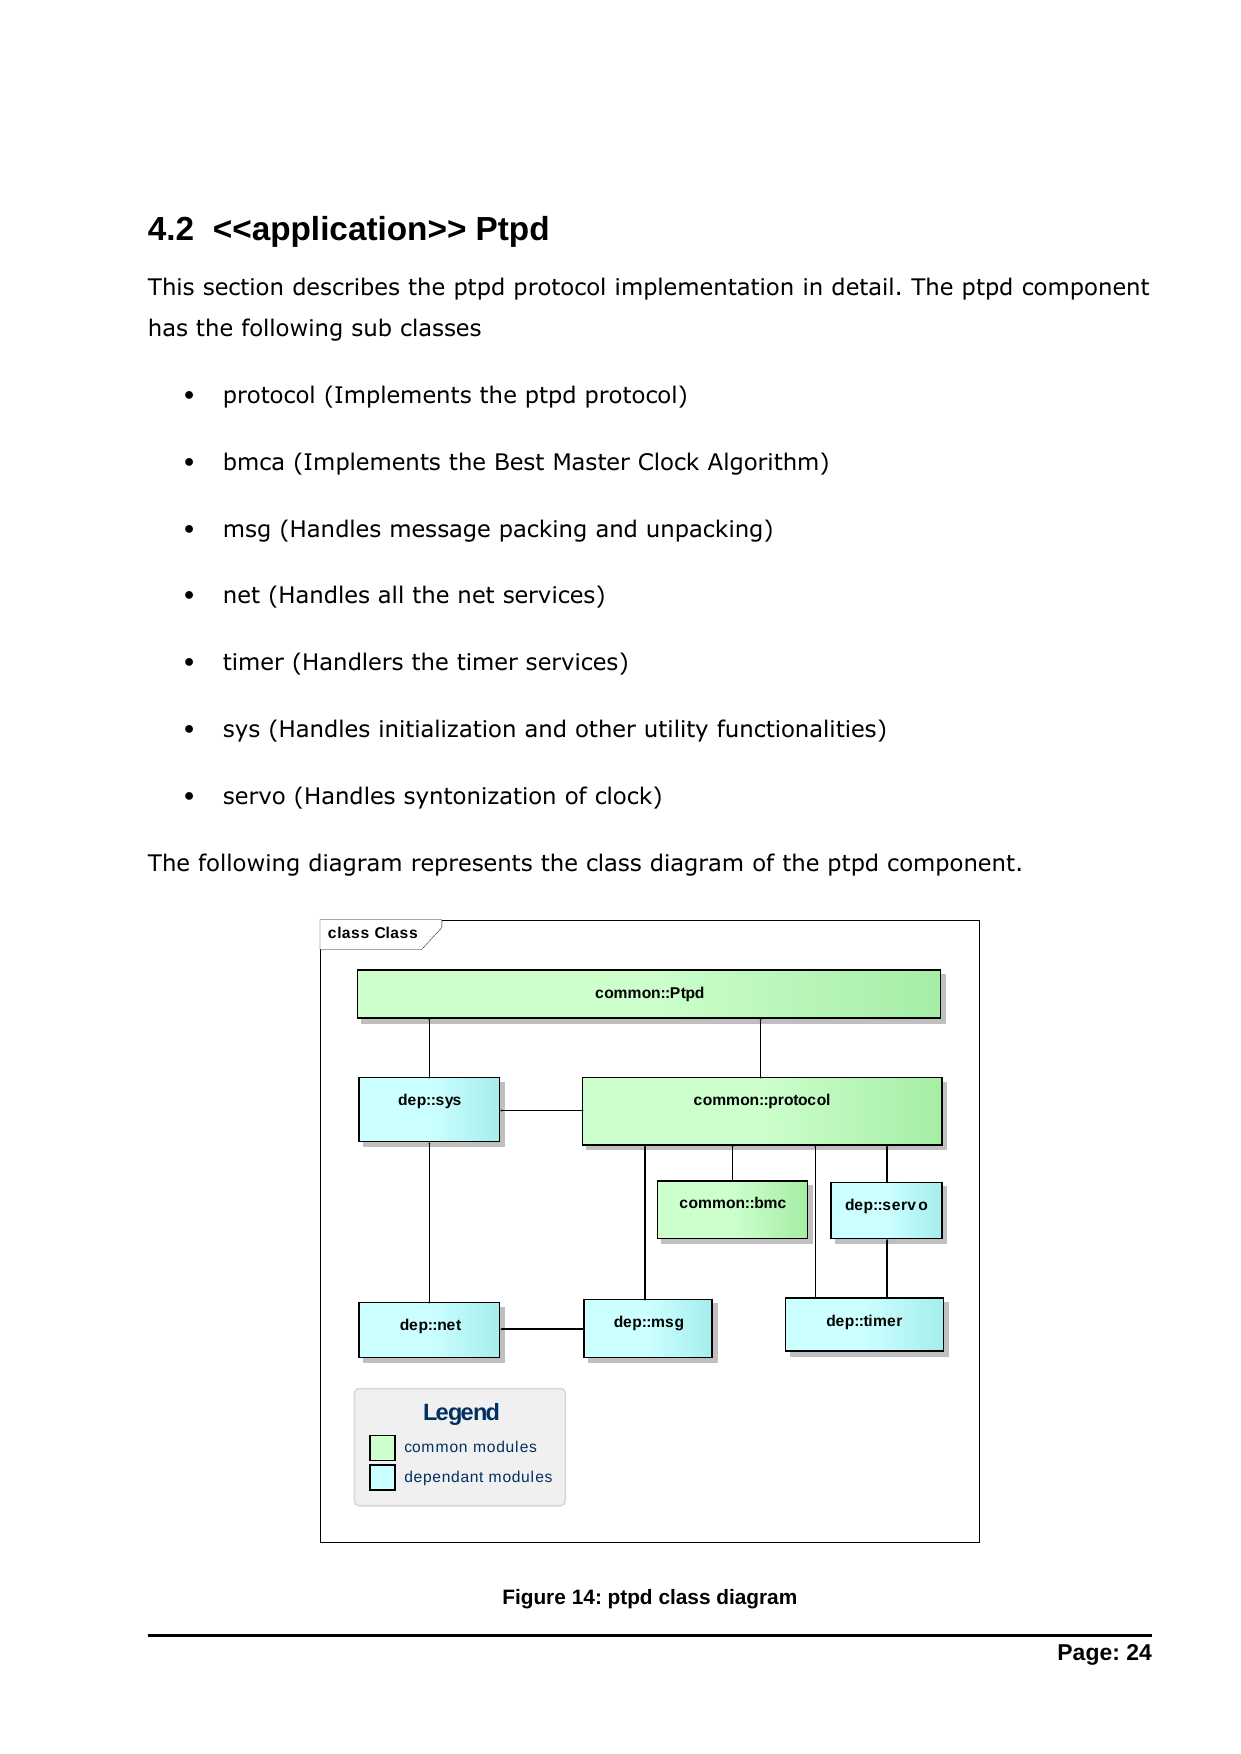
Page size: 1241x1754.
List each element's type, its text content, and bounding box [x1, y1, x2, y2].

list servo (Handles syntonization of clock) [185, 782, 1152, 809]
text The following diagram represents the class diagram of the ptpd component. [148, 848, 1152, 876]
list protocol (Implements the ptpd protocol) [185, 380, 1152, 408]
list sys (Handles initialization and other utility functionalities) [185, 715, 1152, 743]
list bmca (Implements the Best Master Clock Algorithm) [185, 447, 1152, 475]
list timer (Handlers the timer services) [185, 648, 1152, 676]
list msg (Handles message packing and unpacking) [185, 514, 1152, 542]
text Figure 14: ptpd class diagram [148, 1585, 1152, 1609]
list net (Handles all the net services) [185, 581, 1152, 609]
subtitle <<application>> Ptpd [148, 208, 1152, 247]
text This section describes the ptpd protocol implementation in detail. The ptpd component has the following sub classes [148, 272, 1152, 341]
